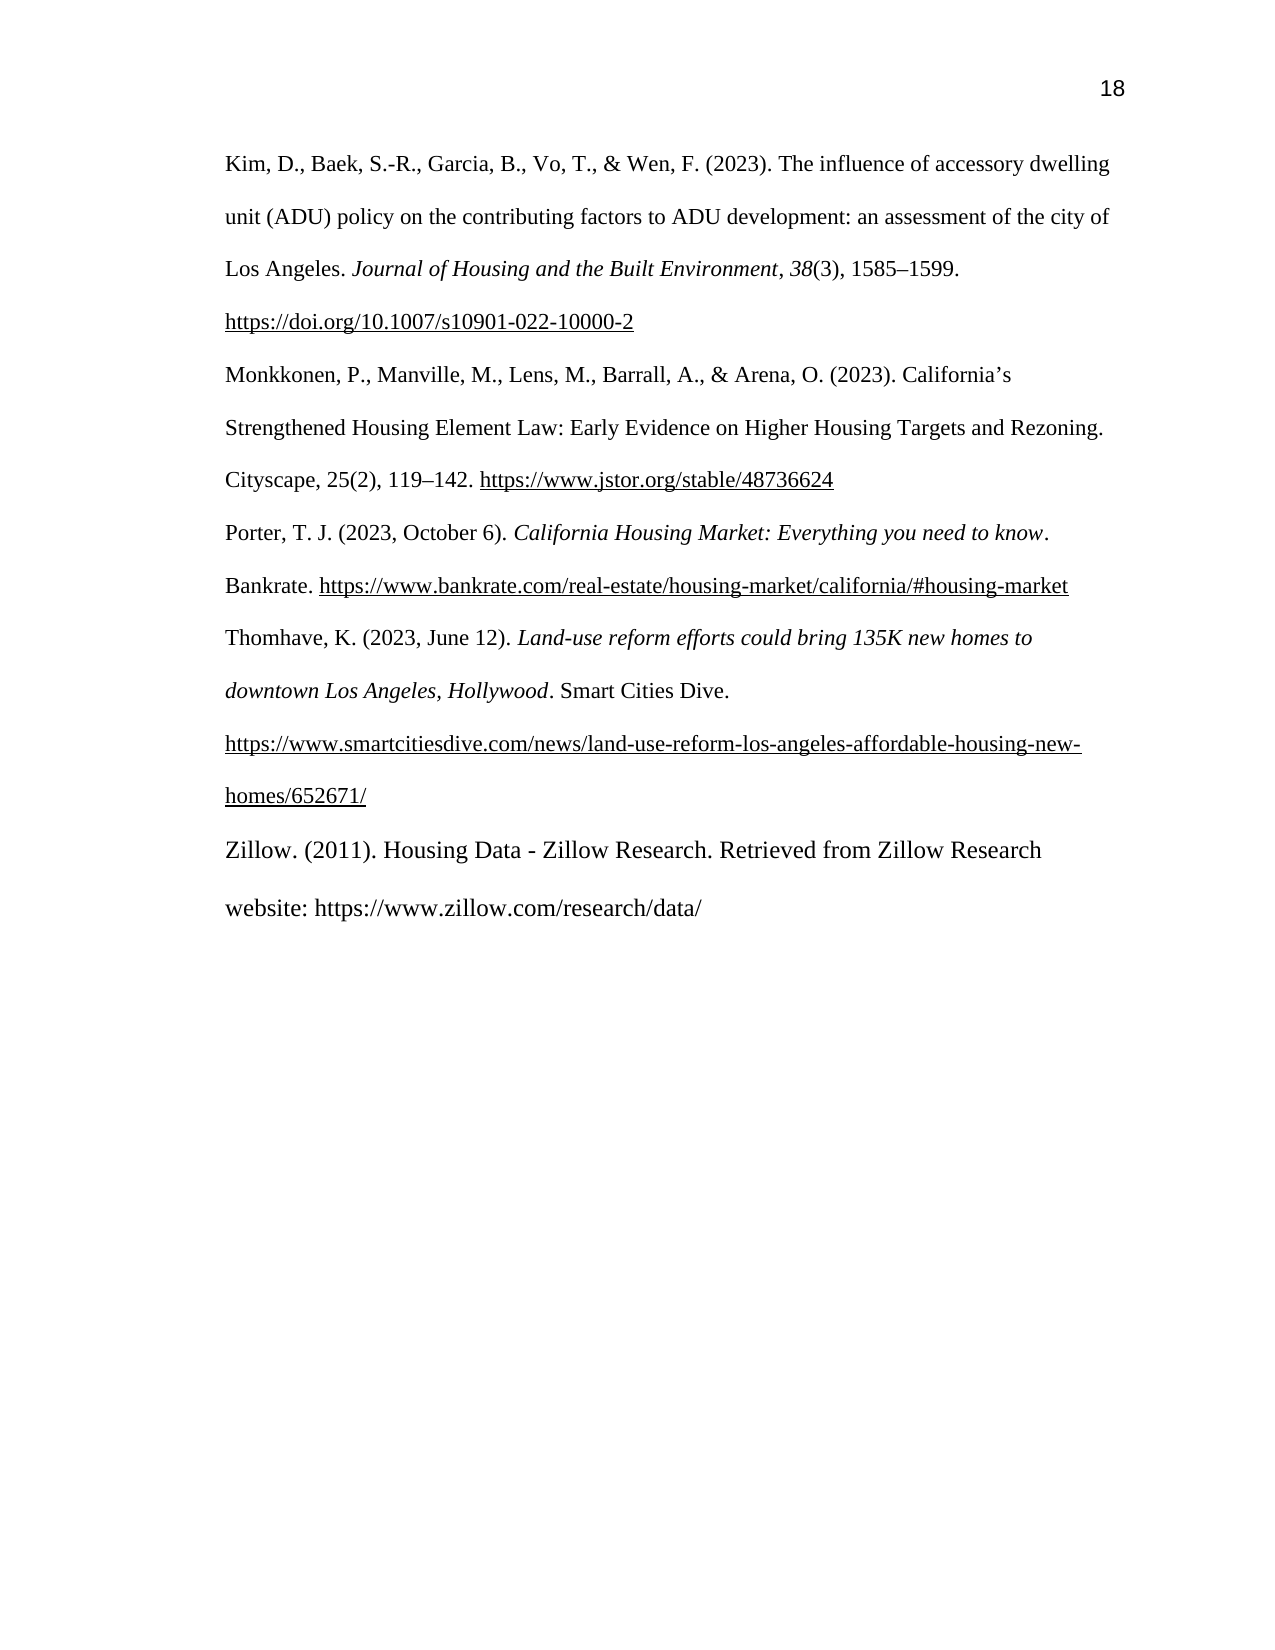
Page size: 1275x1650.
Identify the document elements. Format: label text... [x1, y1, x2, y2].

text Porter, T. J. (2023, October 6). California Housing Market: Everything you need to know. Bankrate. https://www.bankrate.com/real-estate/housing-market/california/#housing-market [225, 519, 1125, 598]
text Kim, D., Baek, S.-R., Garcia, B., Vo, T., & Wen, F. (2023). The influence of accessory dwelling unit (ADU) policy on the contributing factors to ADU development: an assessment of the city of Los Angeles. Journal of Housing and the Built Environment, 38(3), 1585–1599. https://doi.org/10.1007/s10901-022-10000-2 [225, 150, 1125, 334]
text Monkkonen, P., Manville, M., Lens, M., Barrall, A., & Arena, O. (2023). California’s Strengthened Housing Element Law: Early Evidence on Higher Housing Targets and Rezoning. Cityscape, 25(2), 119–142. https://www.jstor.org/stable/48736624 [225, 361, 1125, 493]
text Zillow. (2011). Housing Data - Zillow Research. Retrieved from Zillow Research website: https://www.zillow.com/research/data/ [225, 835, 1125, 921]
text Thomhave, K. (2023, June 12). Land-use reform efforts could bring 135K new homes to downtown Los Angeles, Hollywood. Smart Cities Dive. https://www.smartcitiesdive.com/news/land-use-reform-los-angeles-affordable-housing-new-homes/652671/ [225, 624, 1125, 809]
